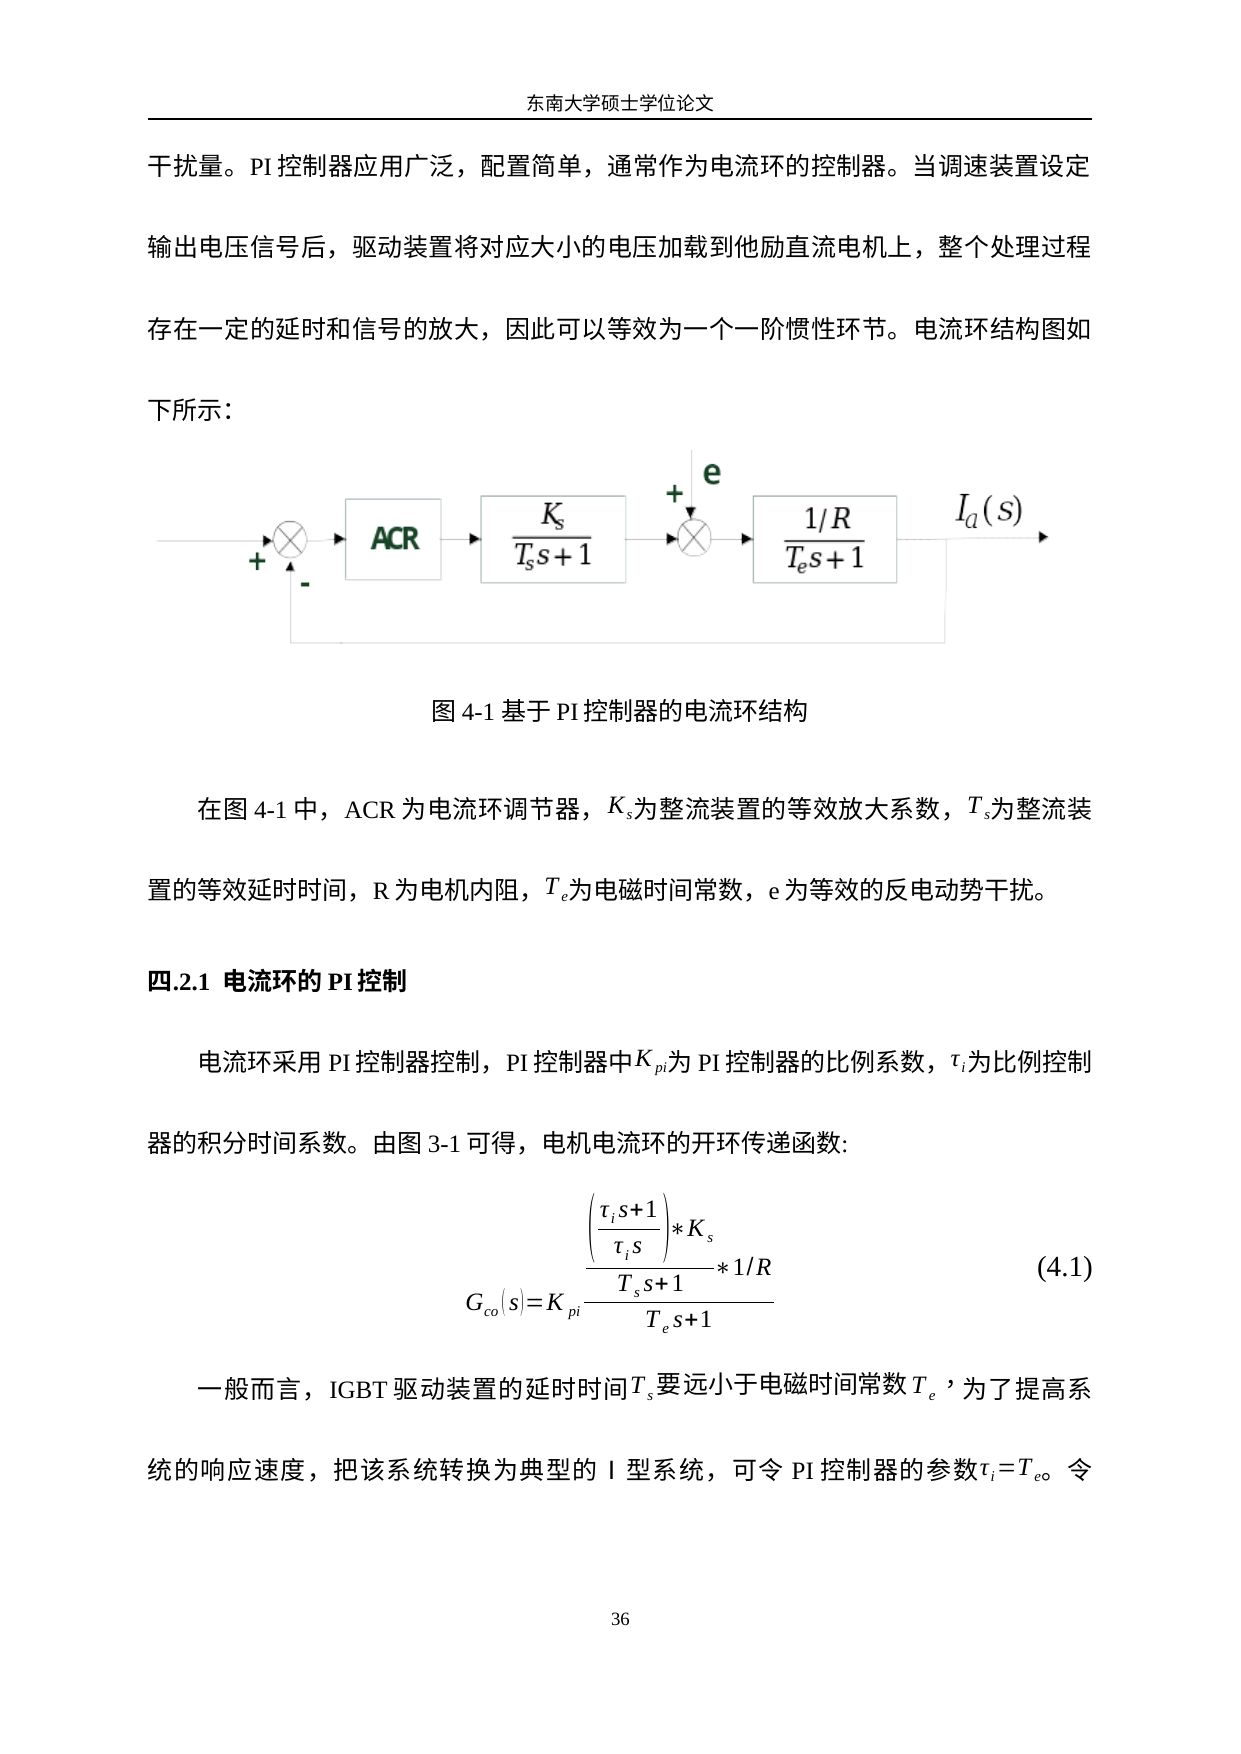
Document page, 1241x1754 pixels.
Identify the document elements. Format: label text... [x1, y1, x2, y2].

text 在图4-1中，ACR为电流环调节器，为整流装置的等效放大系数，为整流装置的等效延时时间，R为电机内阻，为电磁时间常数，e为等效的反电动势干扰。 [148, 775, 1092, 921]
text 图4-1 基于PI控制器的电流环结构 [148, 450, 1092, 742]
subtitle 电流环的PI控制 [148, 947, 1092, 1012]
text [148, 132, 1092, 441]
text (4.1) [148, 1183, 1092, 1346]
text 电流环采用PI控制器控制，PI控制器中为PI控制器的比例系数，为比例控制器的积分时间系数。由图3-1可得，电机电流环的开环传递函数: [148, 1028, 1092, 1174]
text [148, 1355, 1092, 1501]
